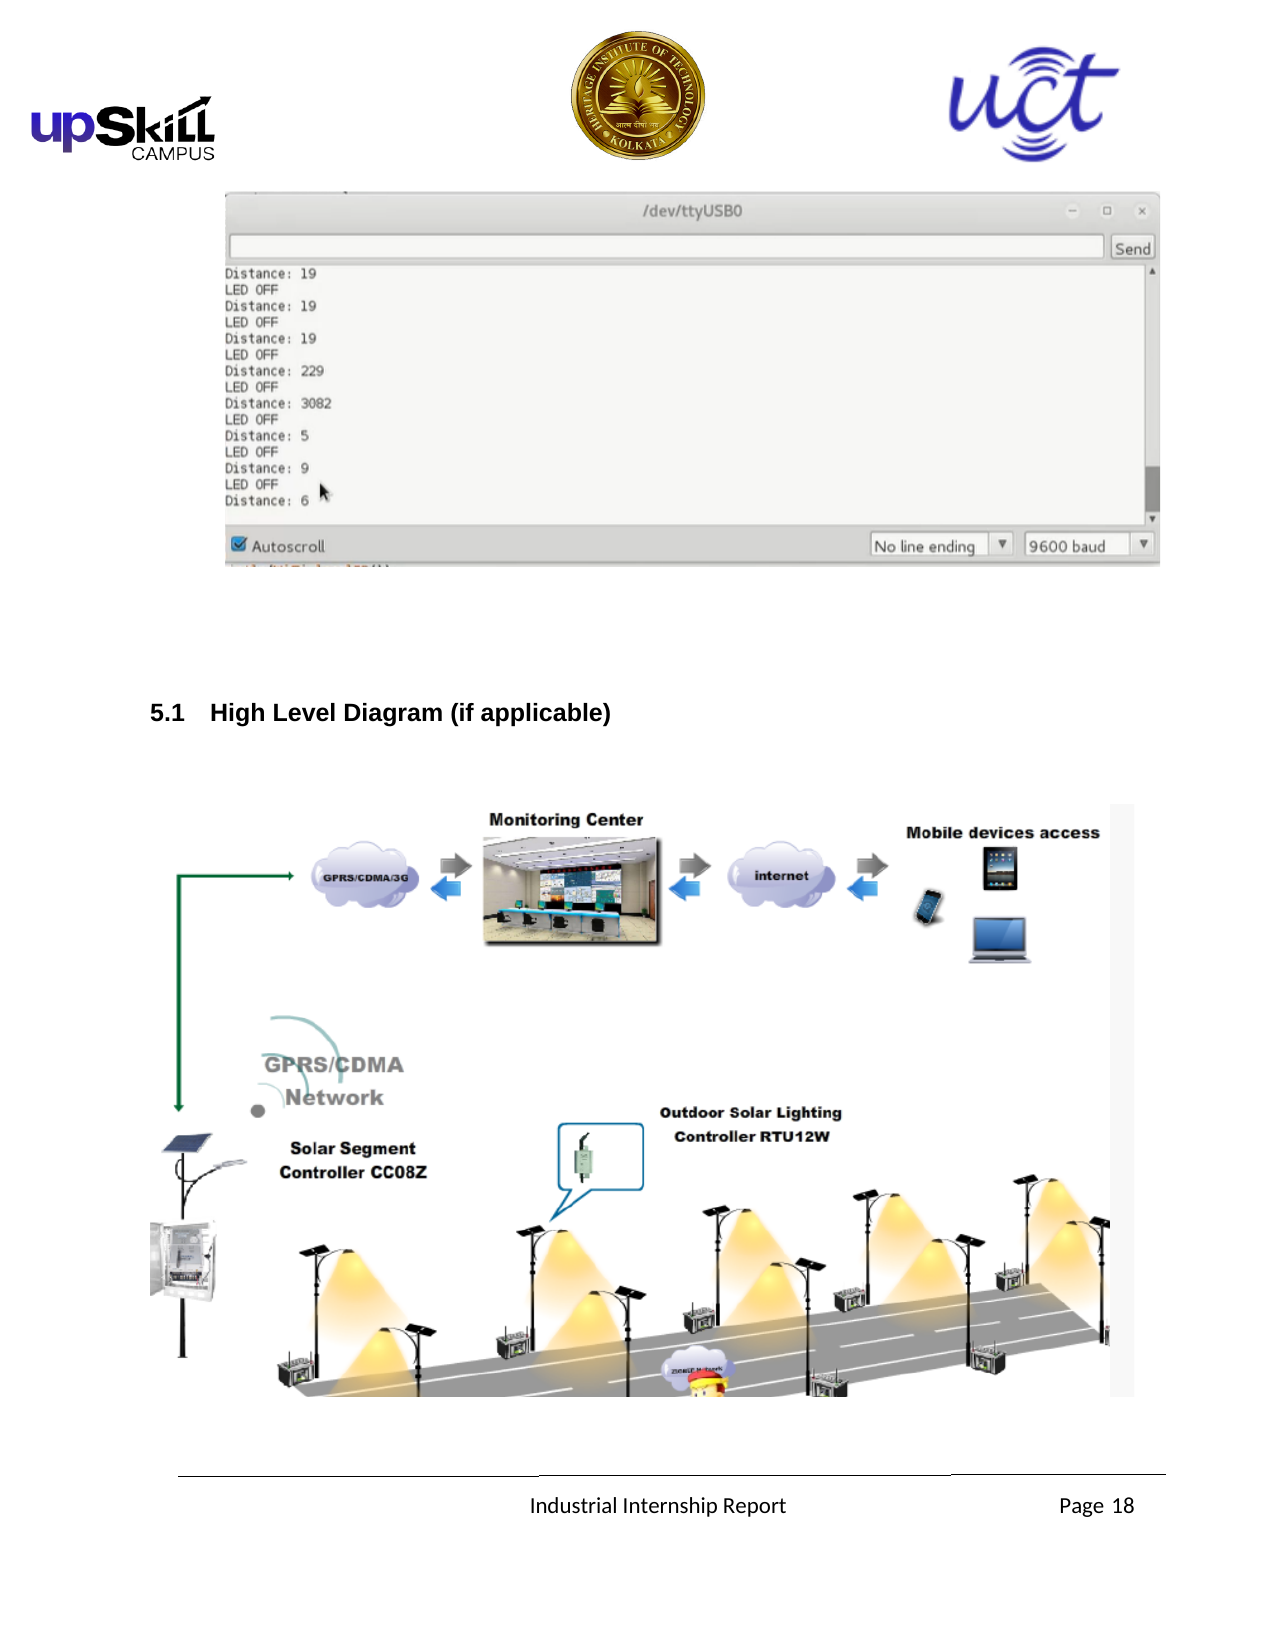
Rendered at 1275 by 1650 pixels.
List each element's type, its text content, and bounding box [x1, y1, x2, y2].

picture [946, 38, 1125, 164]
picture [0, 83, 246, 164]
picture [225, 191, 1160, 567]
picture [150, 804, 1135, 1397]
subtitle High Level Diagram (if applicable) [150, 701, 1134, 726]
picture [567, 28, 708, 164]
